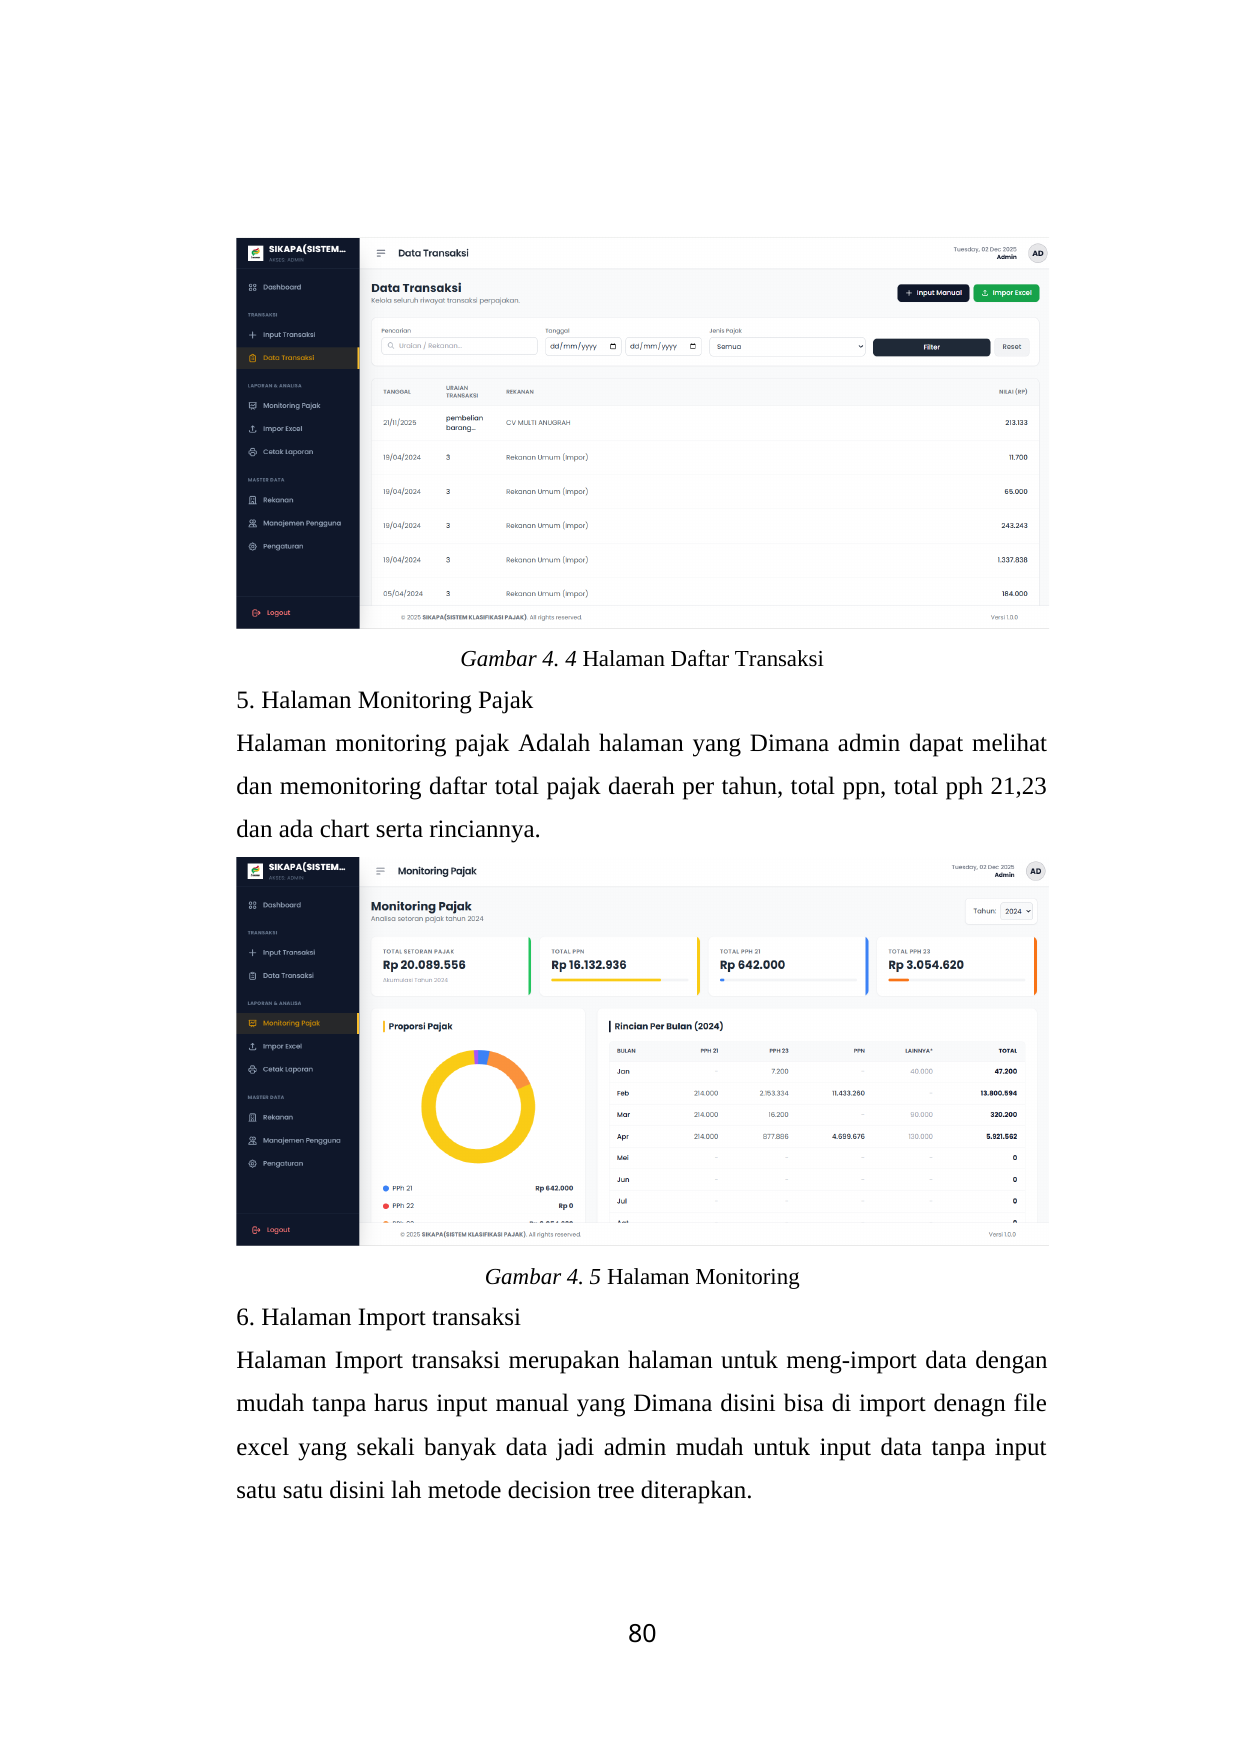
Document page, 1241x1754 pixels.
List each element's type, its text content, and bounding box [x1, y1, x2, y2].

text Gambar 4. 5 Halaman Monitoring [236, 1263, 1048, 1289]
picture [236, 857, 1049, 1246]
text Halaman Import transaksi merupakan halaman untuk meng-import data dengan mudah tanpa harus input manual yang Dimana disini bisa di import denagn file excel yang sekali banyak data jadi admin mudah untuk input data tanpa input satu satu disini lah metode decision tree diterapkan. [236, 1345, 1048, 1503]
text 6. Halaman Import transaksi [236, 1302, 1048, 1331]
text Gambar 4. 4 Halaman Daftar Transaksi [236, 645, 1048, 672]
picture [236, 236, 1050, 629]
text 5. Halaman Monitoring Pajak [236, 685, 1048, 714]
text Halaman monitoring pajak Adalah halaman yang Dimana admin dapat melihat dan memonitoring daftar total pajak daerah per tahun, total ppn, total pph 21,23 dan ada chart serta rinciannya. [236, 728, 1048, 843]
